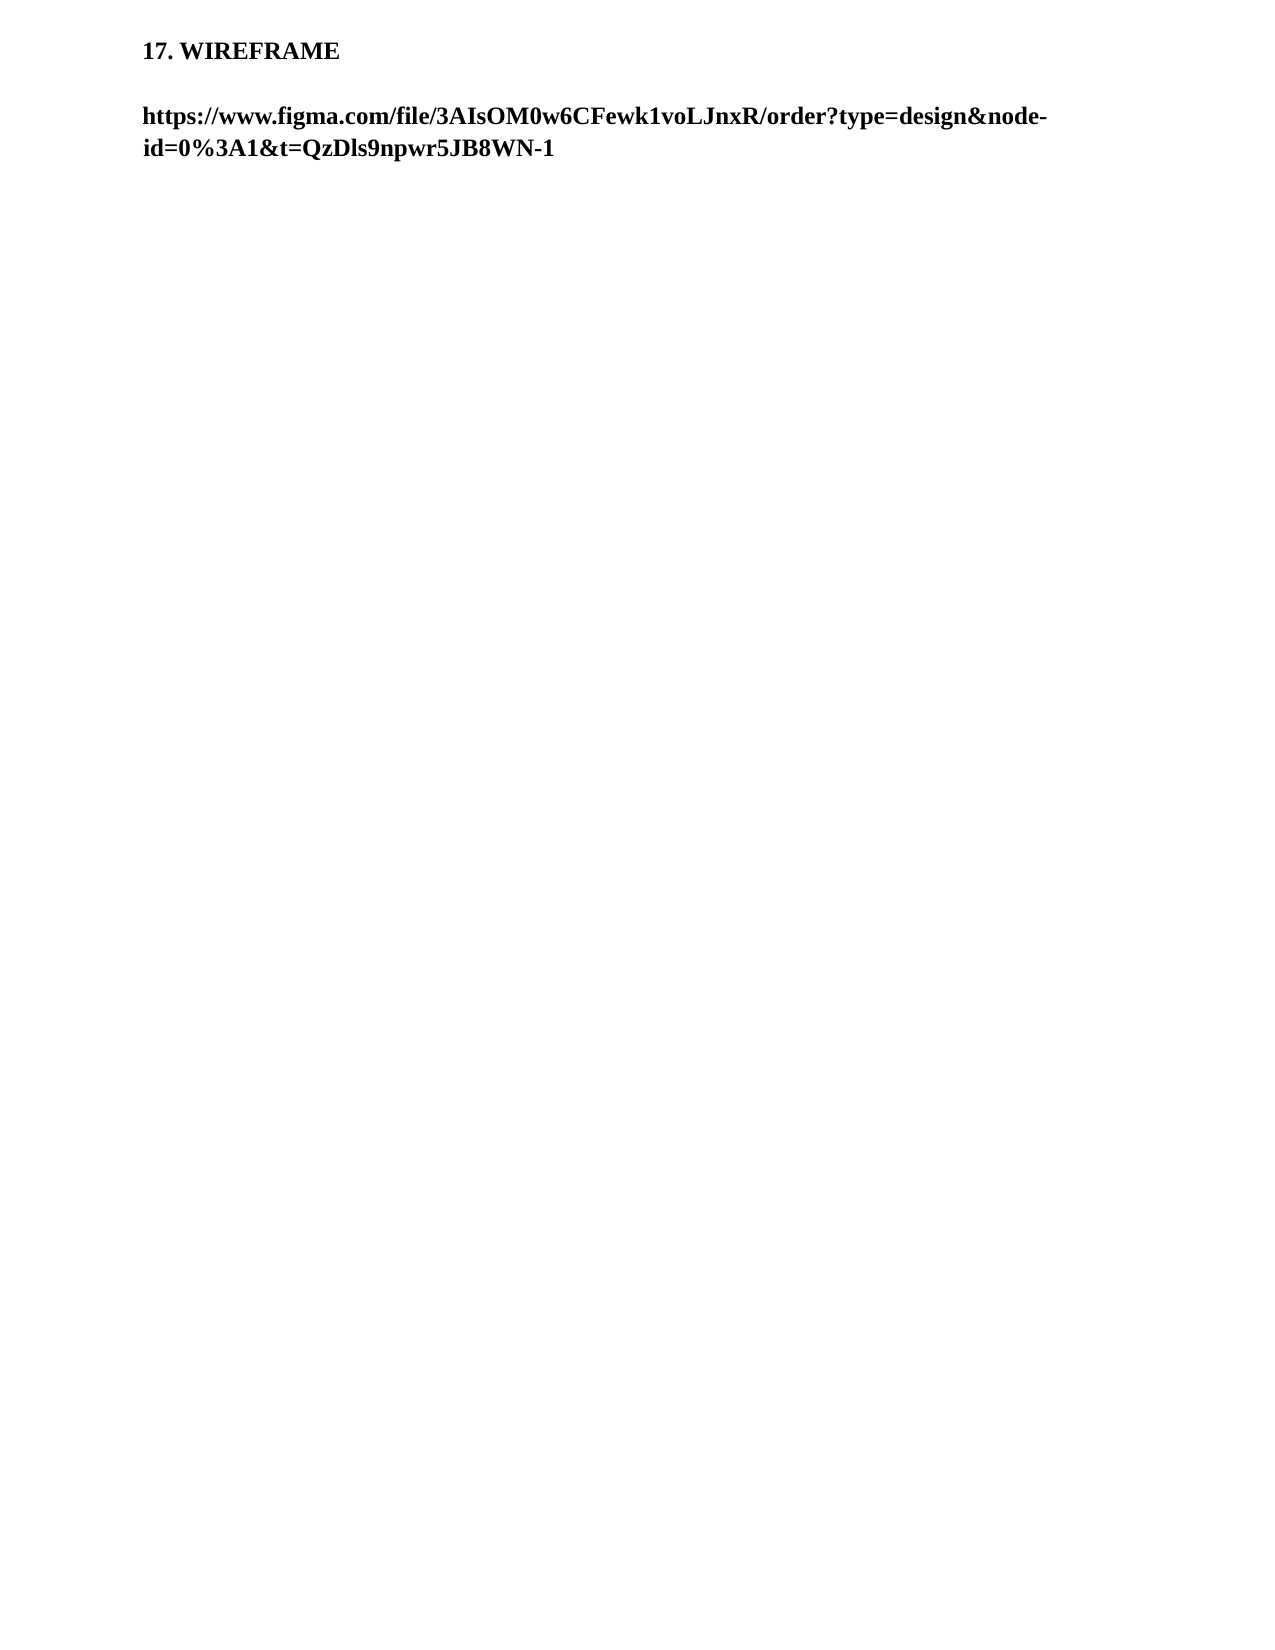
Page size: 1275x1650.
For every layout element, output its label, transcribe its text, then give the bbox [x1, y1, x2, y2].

text 17. WIREFRAME [142, 36, 1161, 65]
text https://www.figma.com/file/3AIsOM0w6CFewk1voLJnxR/order?type=design&node-id=0%3A1&t=QzDls9npwr5JB8WN-1 [142, 101, 1161, 162]
